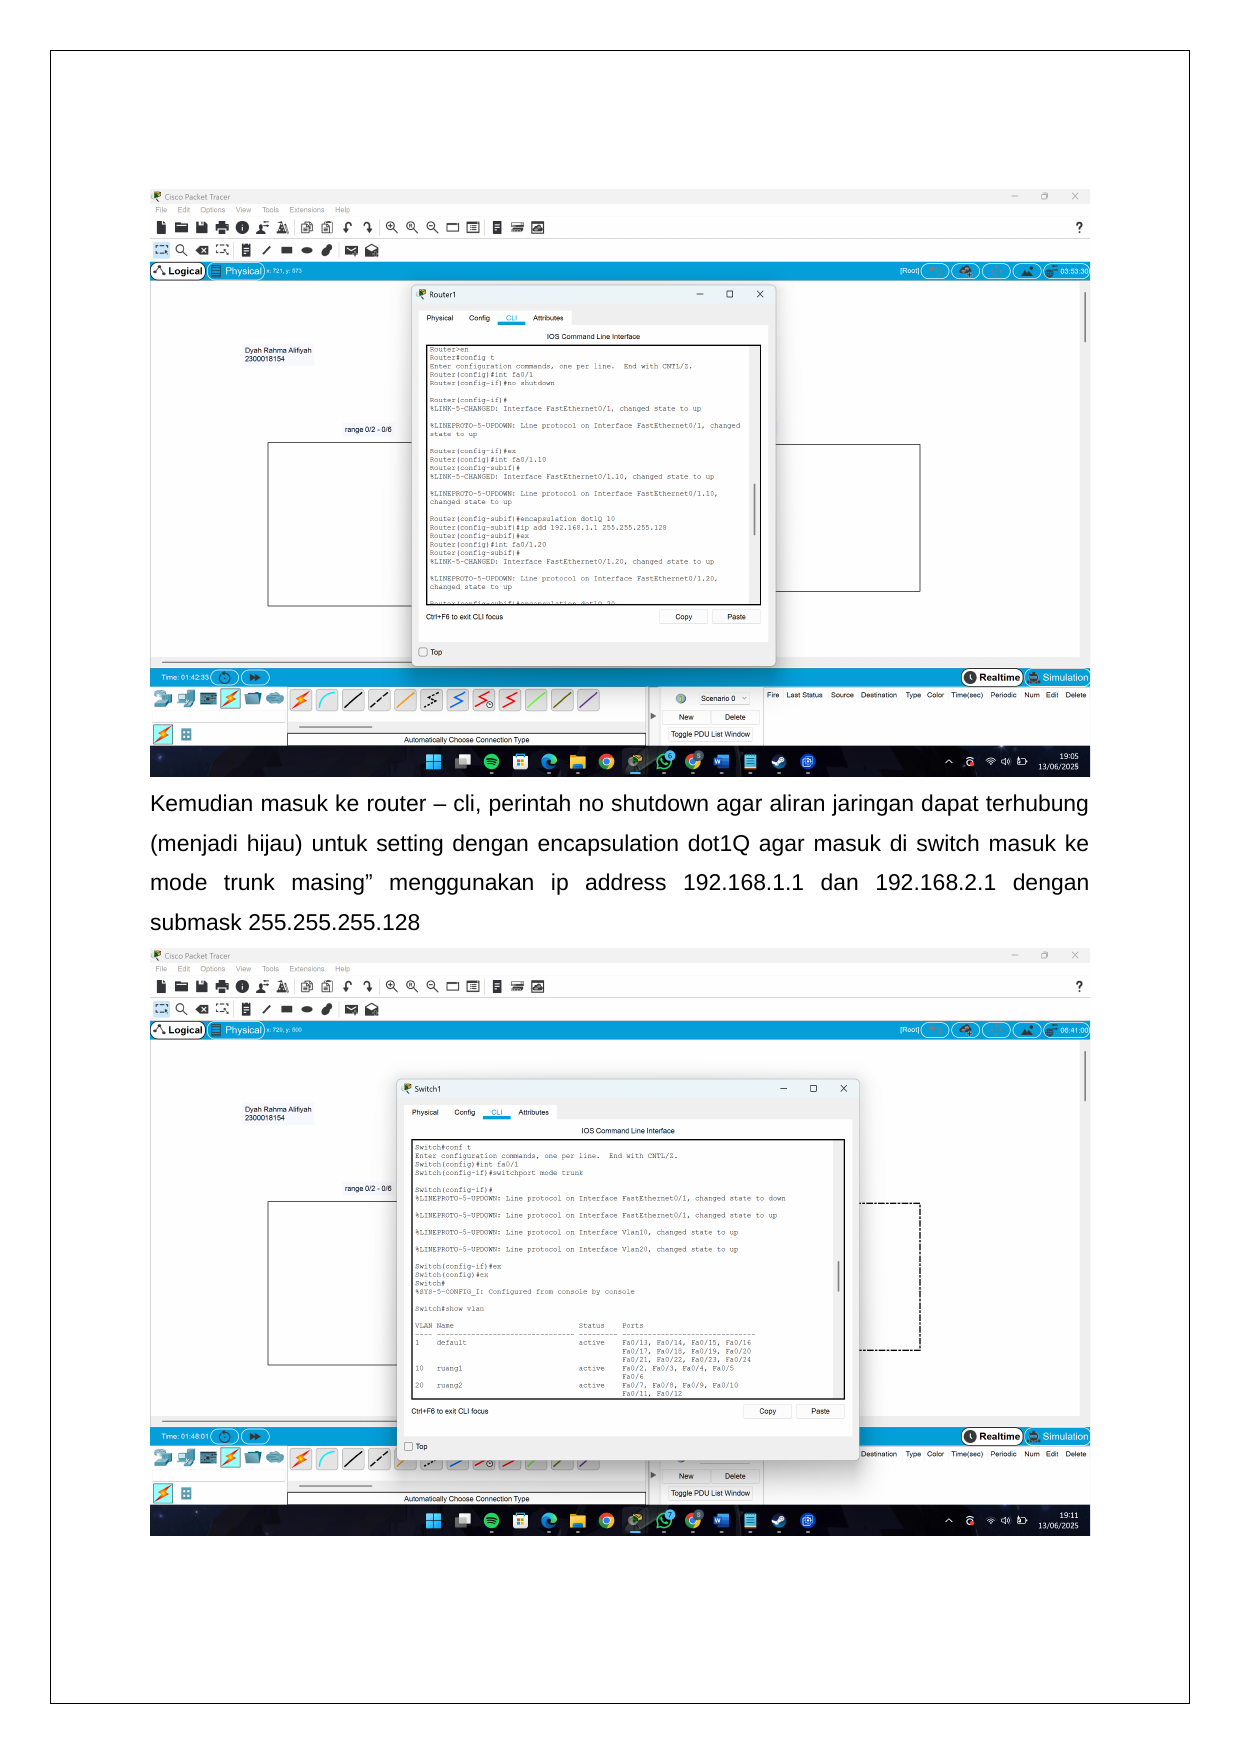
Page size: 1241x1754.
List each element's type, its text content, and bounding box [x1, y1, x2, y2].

picture [960, 266, 971, 278]
picture [1028, 673, 1039, 682]
picture [960, 1025, 971, 1037]
text Kemudian masuk ke router – cli, perintah no shutdown agar aliran jaringan dapat terhubung (menjadi hijau) untuk setting dengan encapsulation dot1Q agar masuk di switch masuk ke mode trunk masing” menggunakan ip address 192.168.1.1 dan 192.168.2.1 dengan submask 255.255.255.128 [150, 790, 1090, 935]
picture [1046, 1029, 1053, 1037]
picture [1028, 1432, 1039, 1441]
picture [1046, 270, 1053, 278]
picture [150, 189, 1091, 777]
picture [150, 948, 1091, 1536]
